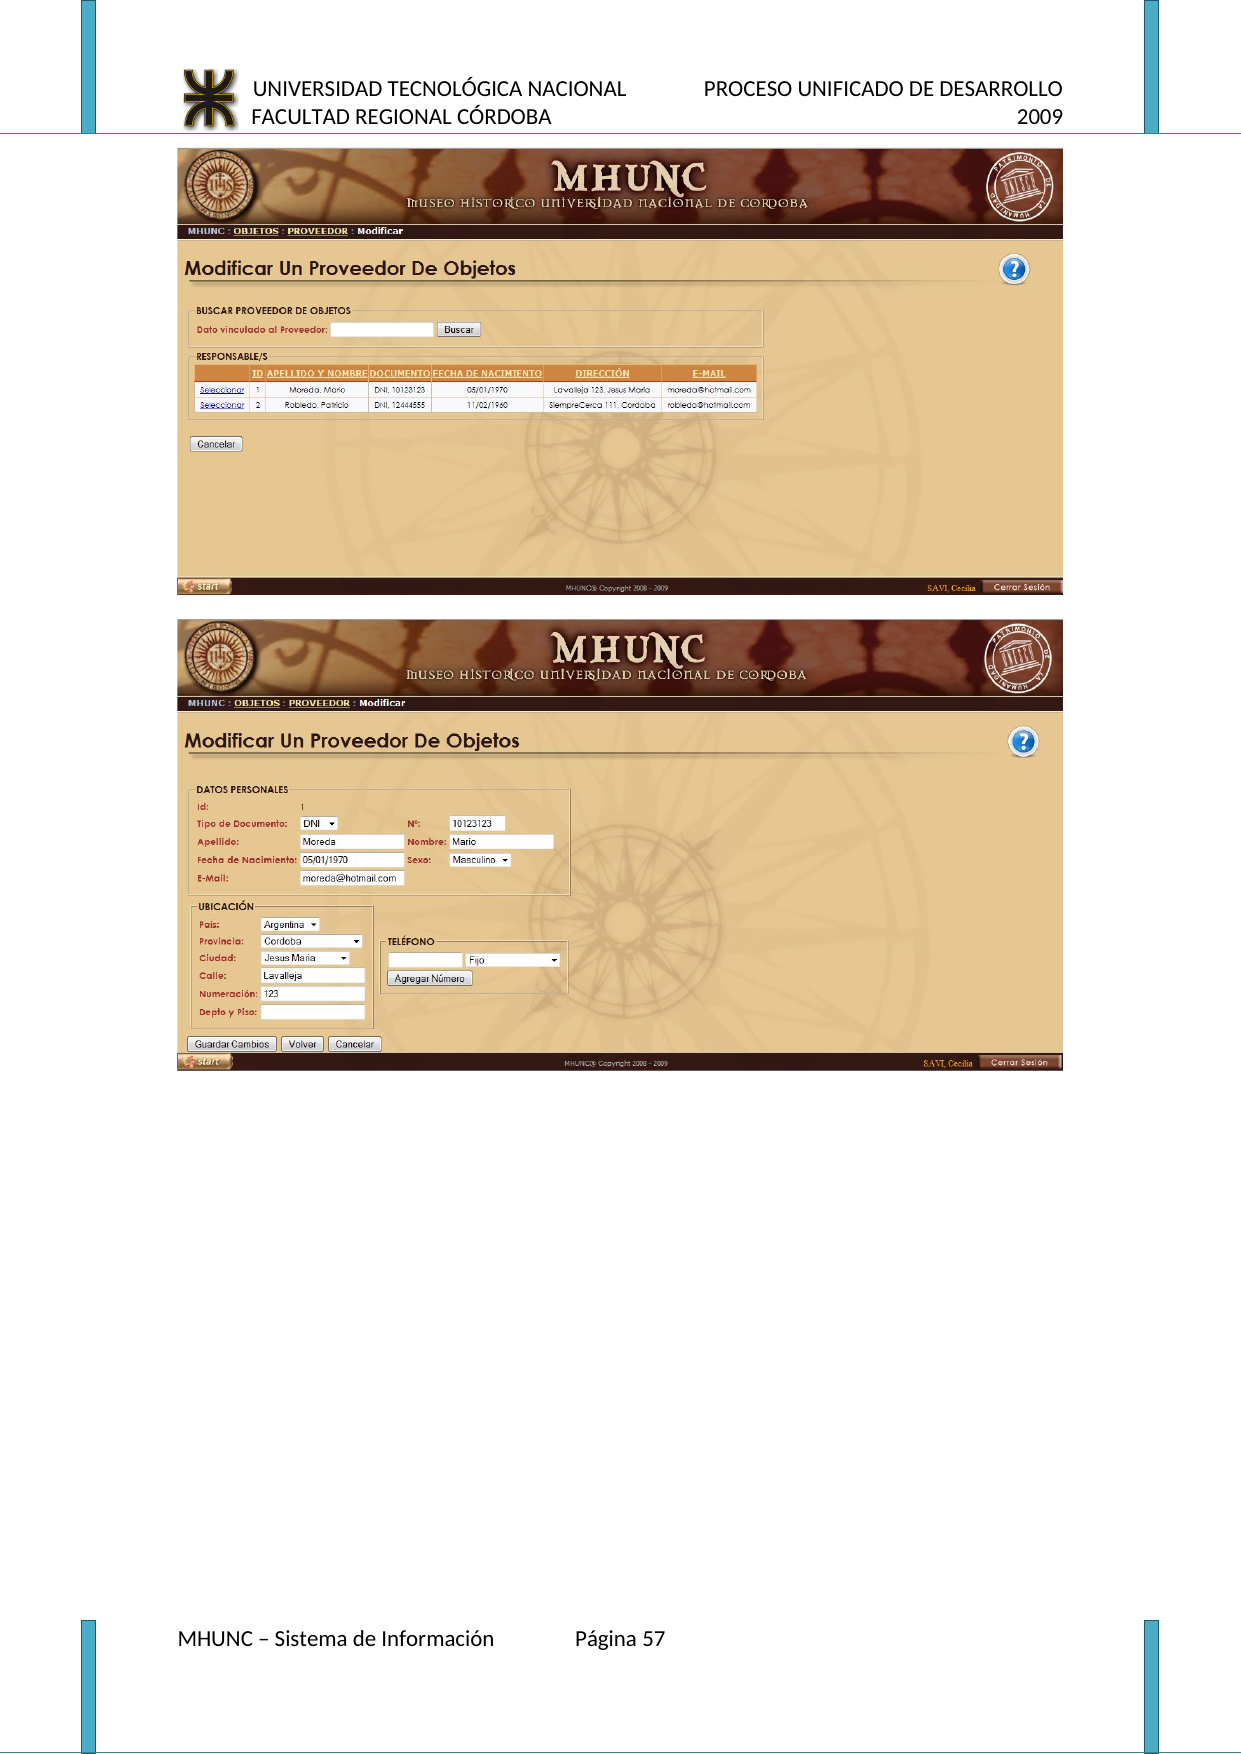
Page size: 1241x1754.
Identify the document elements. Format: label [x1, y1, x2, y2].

picture [177, 619, 1063, 1071]
picture [182, 68, 239, 132]
picture [177, 147, 1063, 595]
